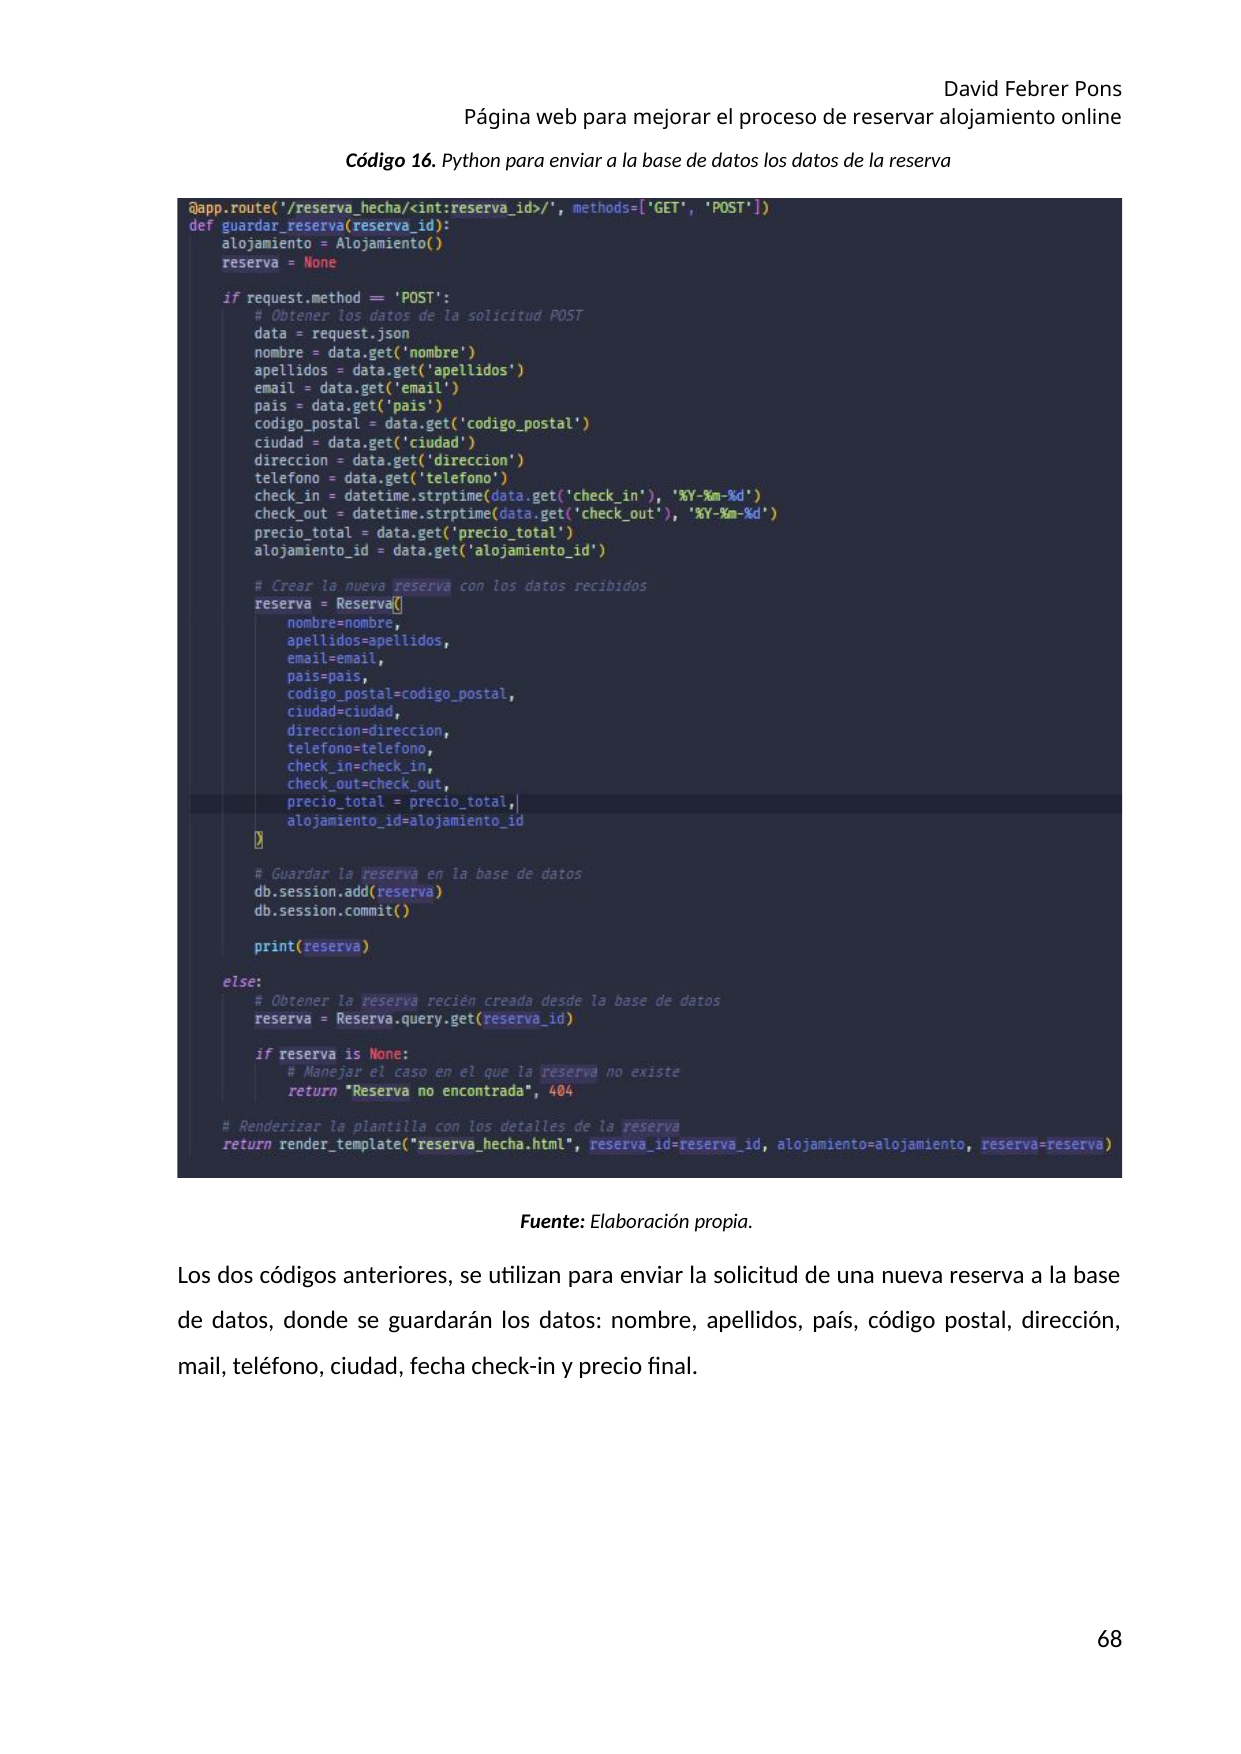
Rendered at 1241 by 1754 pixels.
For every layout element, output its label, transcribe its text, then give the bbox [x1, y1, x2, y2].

text Fuente: Elaboración propia. [178, 1208, 1097, 1233]
text Los dos códigos anteriores, se utilizan para enviar la solicitud de una nueva reserva a la base de datos, donde se guardarán los datos: nombre, apellidos, país, código postal, dirección, mail, teléfono, ciudad, fecha check-in y precio final. [177, 1259, 1122, 1381]
picture [177, 198, 1123, 1178]
text Código 16. Python para enviar a la base de datos los datos de la reserva [177, 148, 1122, 173]
